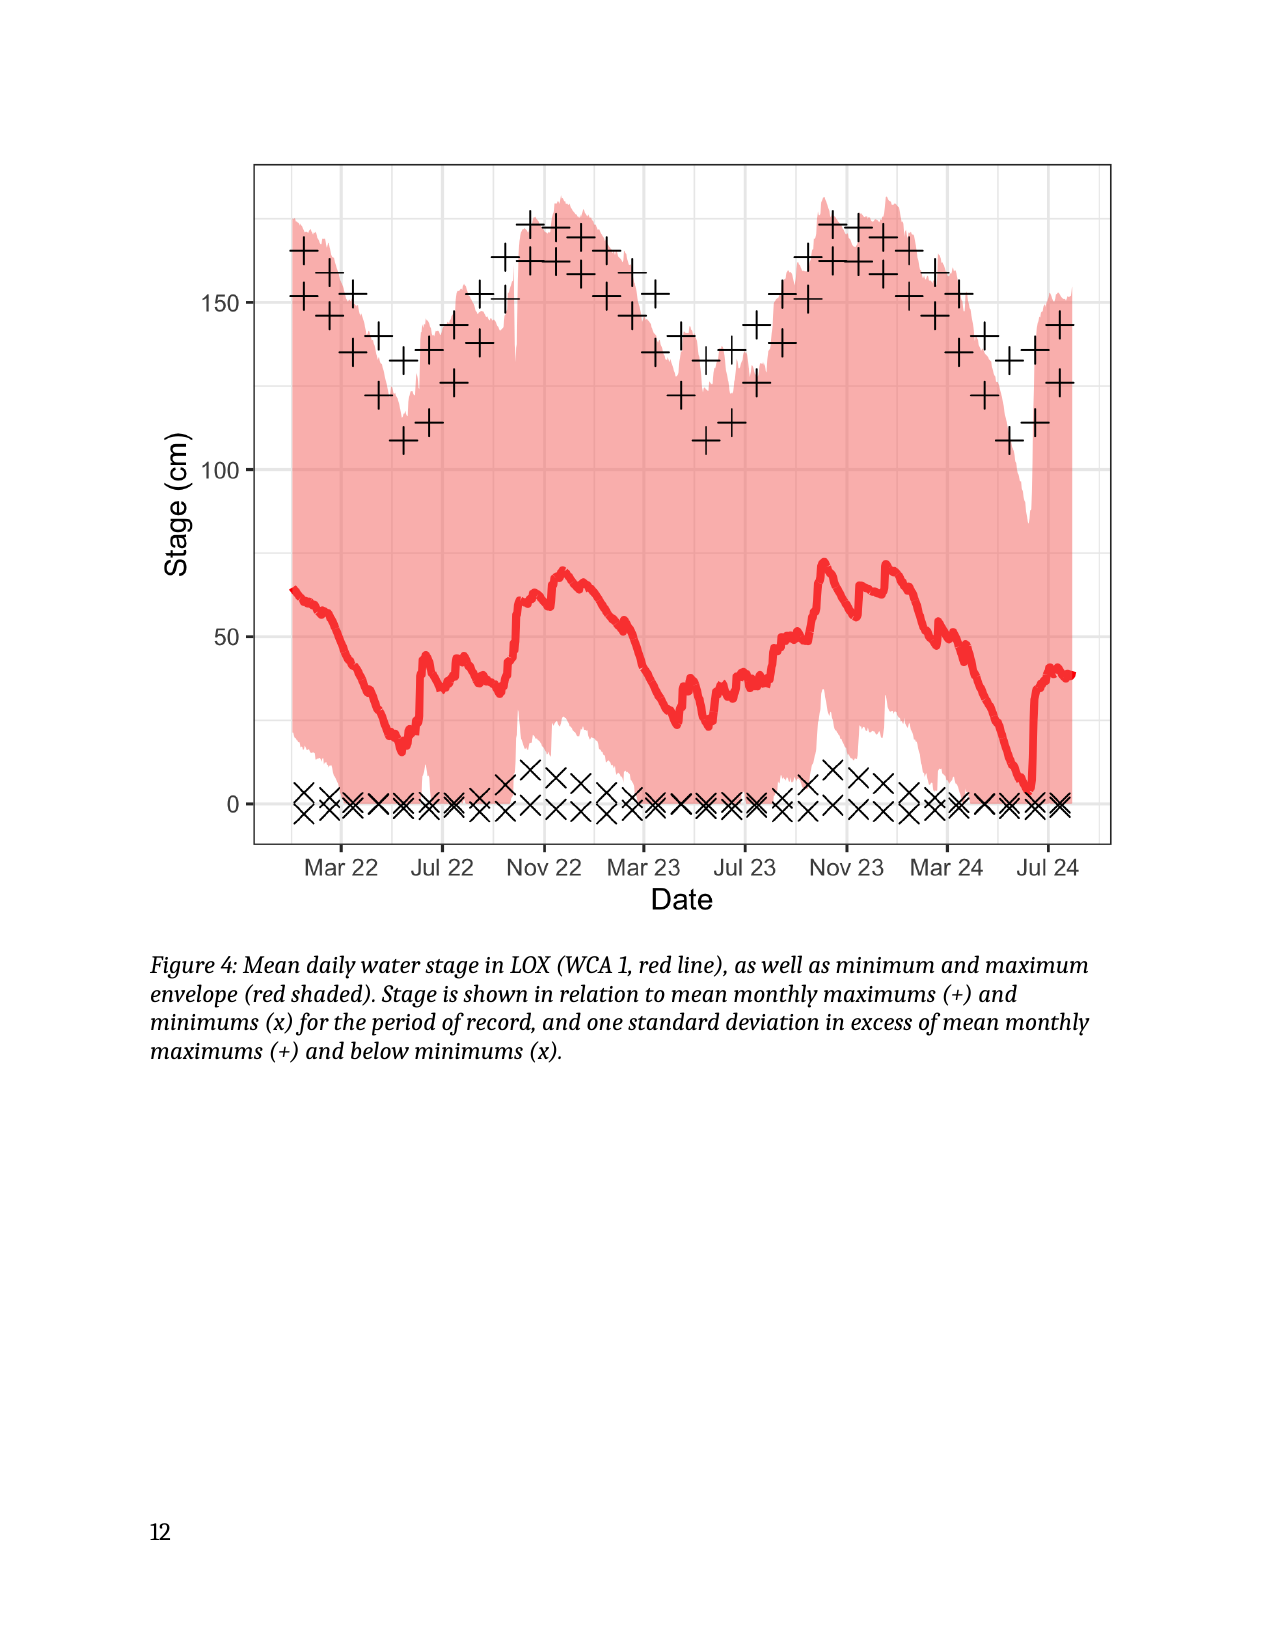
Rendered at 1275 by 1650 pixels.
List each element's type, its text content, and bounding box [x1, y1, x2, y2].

text Figure 4: Mean daily water stage in LOX (WCA 1, red line), as well as minimum and maximum envelope (red shaded). Stage is shown in relation to mean monthly maximums (+) and minimums (x) for the period of record, and one standard deviation in excess of mean monthly maximums (+) and below minimums (x). [150, 951, 1125, 1066]
picture [150, 150, 1125, 930]
